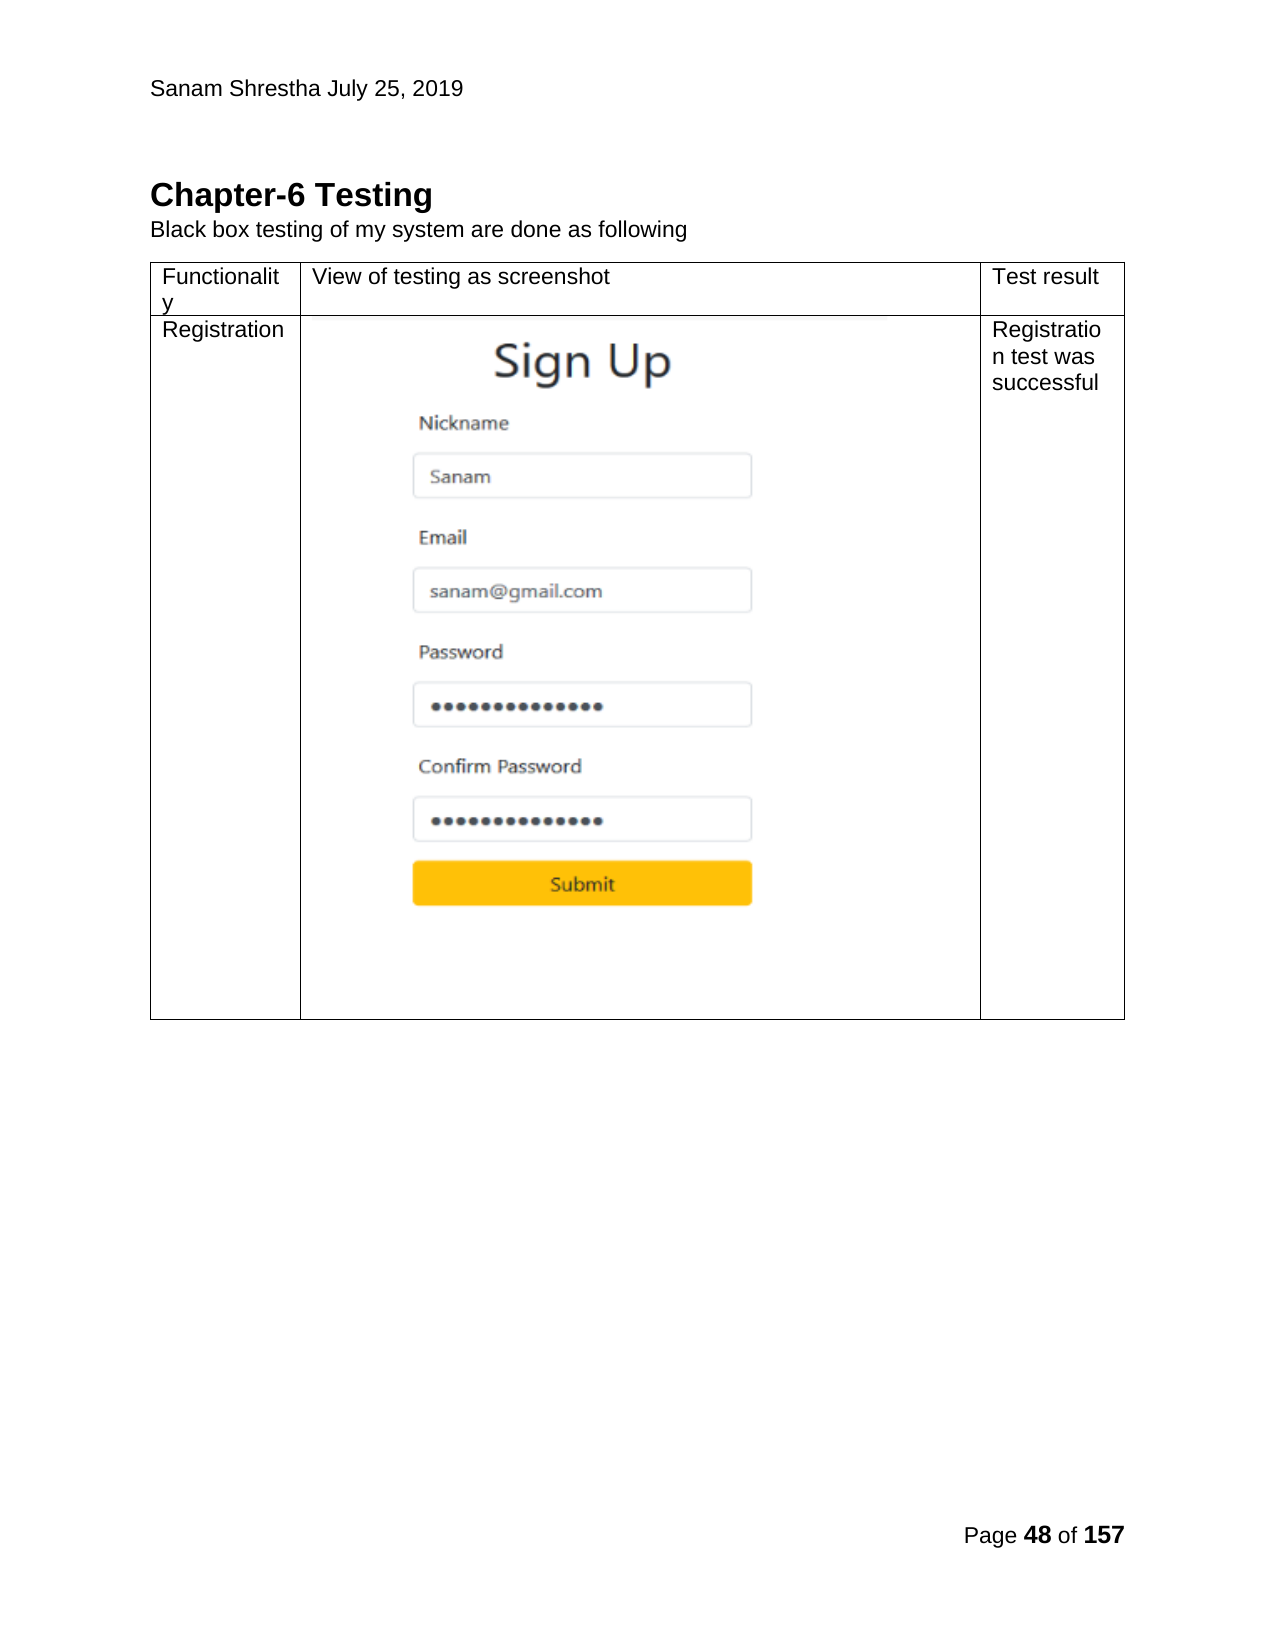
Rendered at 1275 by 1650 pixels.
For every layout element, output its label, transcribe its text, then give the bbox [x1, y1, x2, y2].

picture [311, 316, 888, 946]
table_header Test result [981, 263, 1124, 315]
table_cell Registration [151, 316, 300, 1019]
table_header View of testing as screenshot [301, 263, 980, 315]
text Black box testing of my system are done as following [150, 216, 1125, 243]
table_cell [301, 316, 980, 1019]
table_cell Registration test was successful [981, 316, 1124, 1019]
table_header Functionality [151, 263, 300, 315]
subtitle Chapter-6 Testing [150, 175, 1125, 213]
